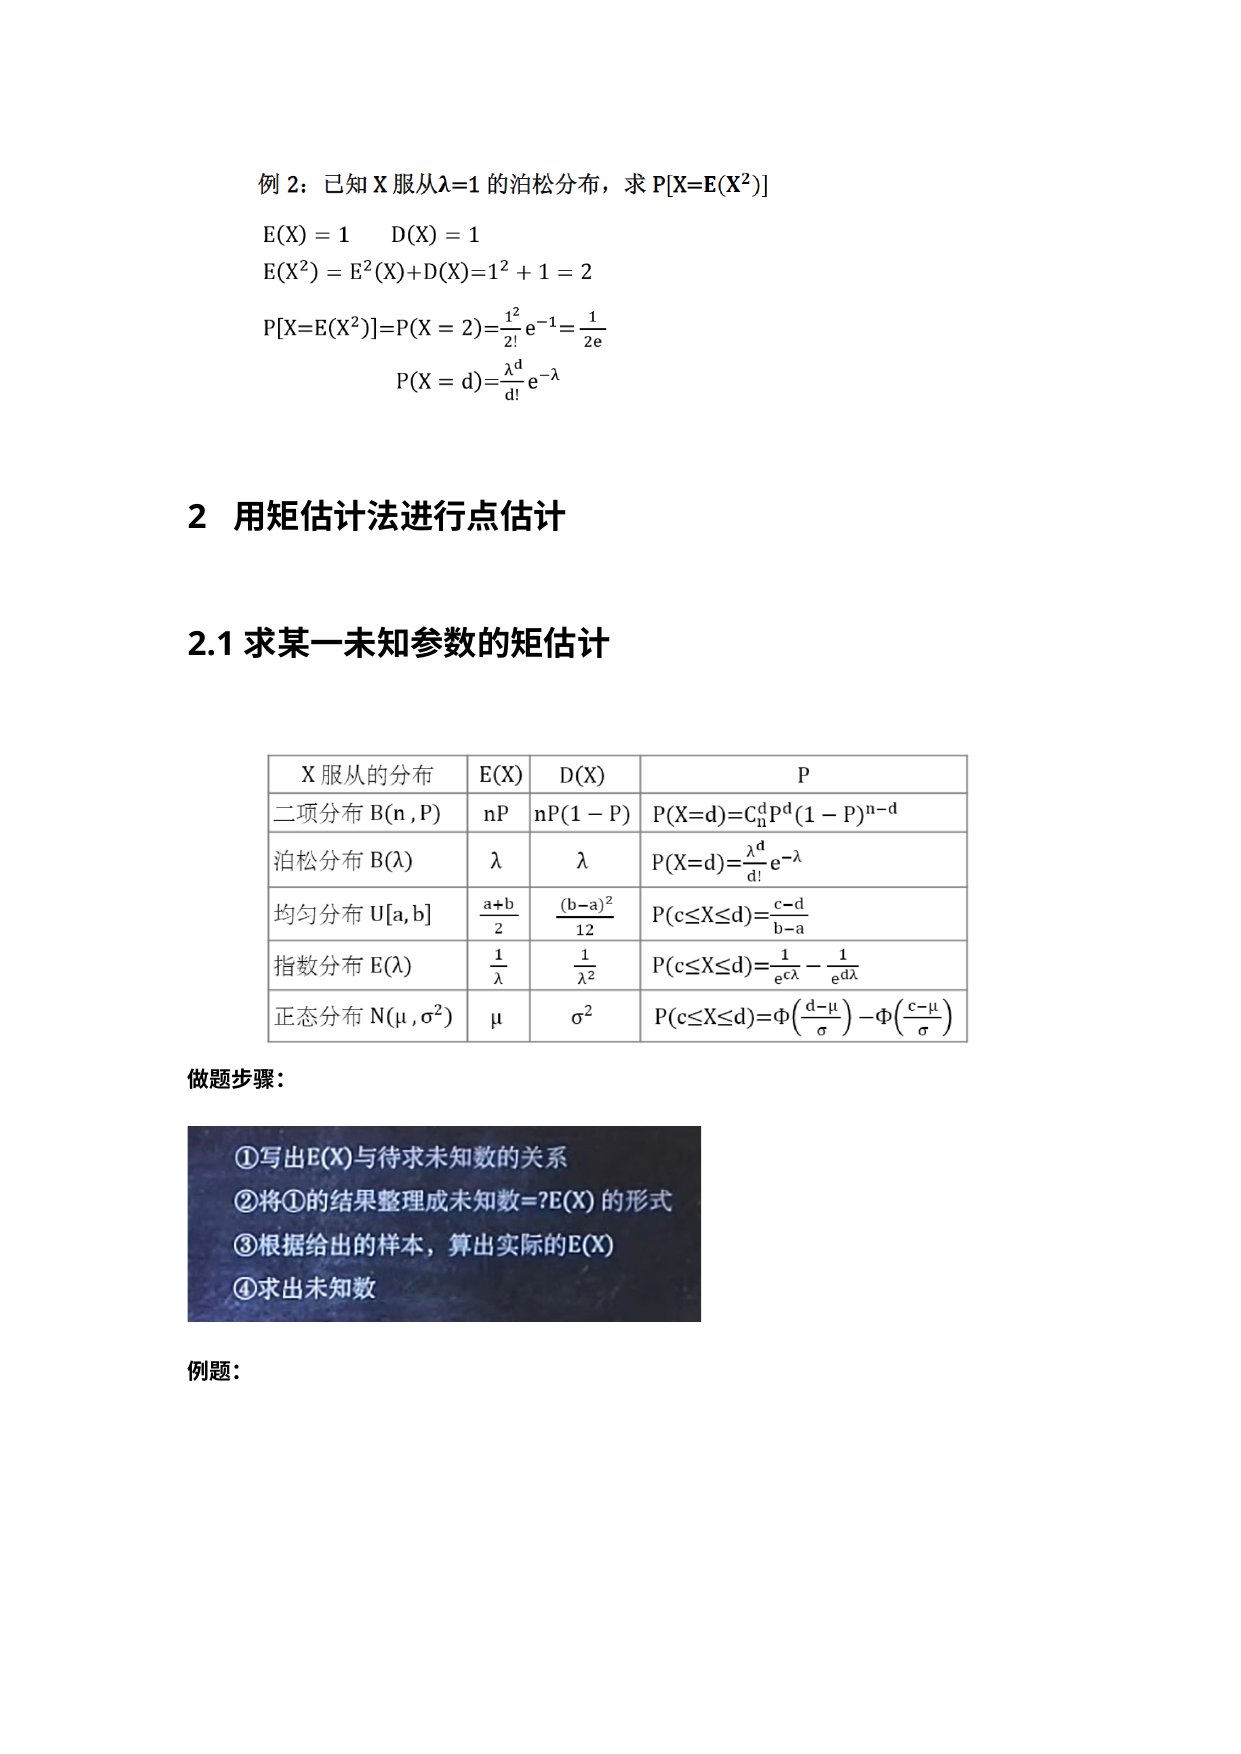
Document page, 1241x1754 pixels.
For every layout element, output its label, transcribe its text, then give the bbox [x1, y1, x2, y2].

picture [187, 1126, 702, 1322]
picture [187, 736, 1053, 1054]
subtitle 2.1 求某一未知参数的矩估计 [187, 609, 1053, 674]
text 做题步骤： [187, 1061, 1053, 1094]
subtitle 用矩估计法进行点估计 [187, 482, 1053, 547]
picture [187, 162, 1053, 418]
text 例题： [187, 1354, 1053, 1386]
